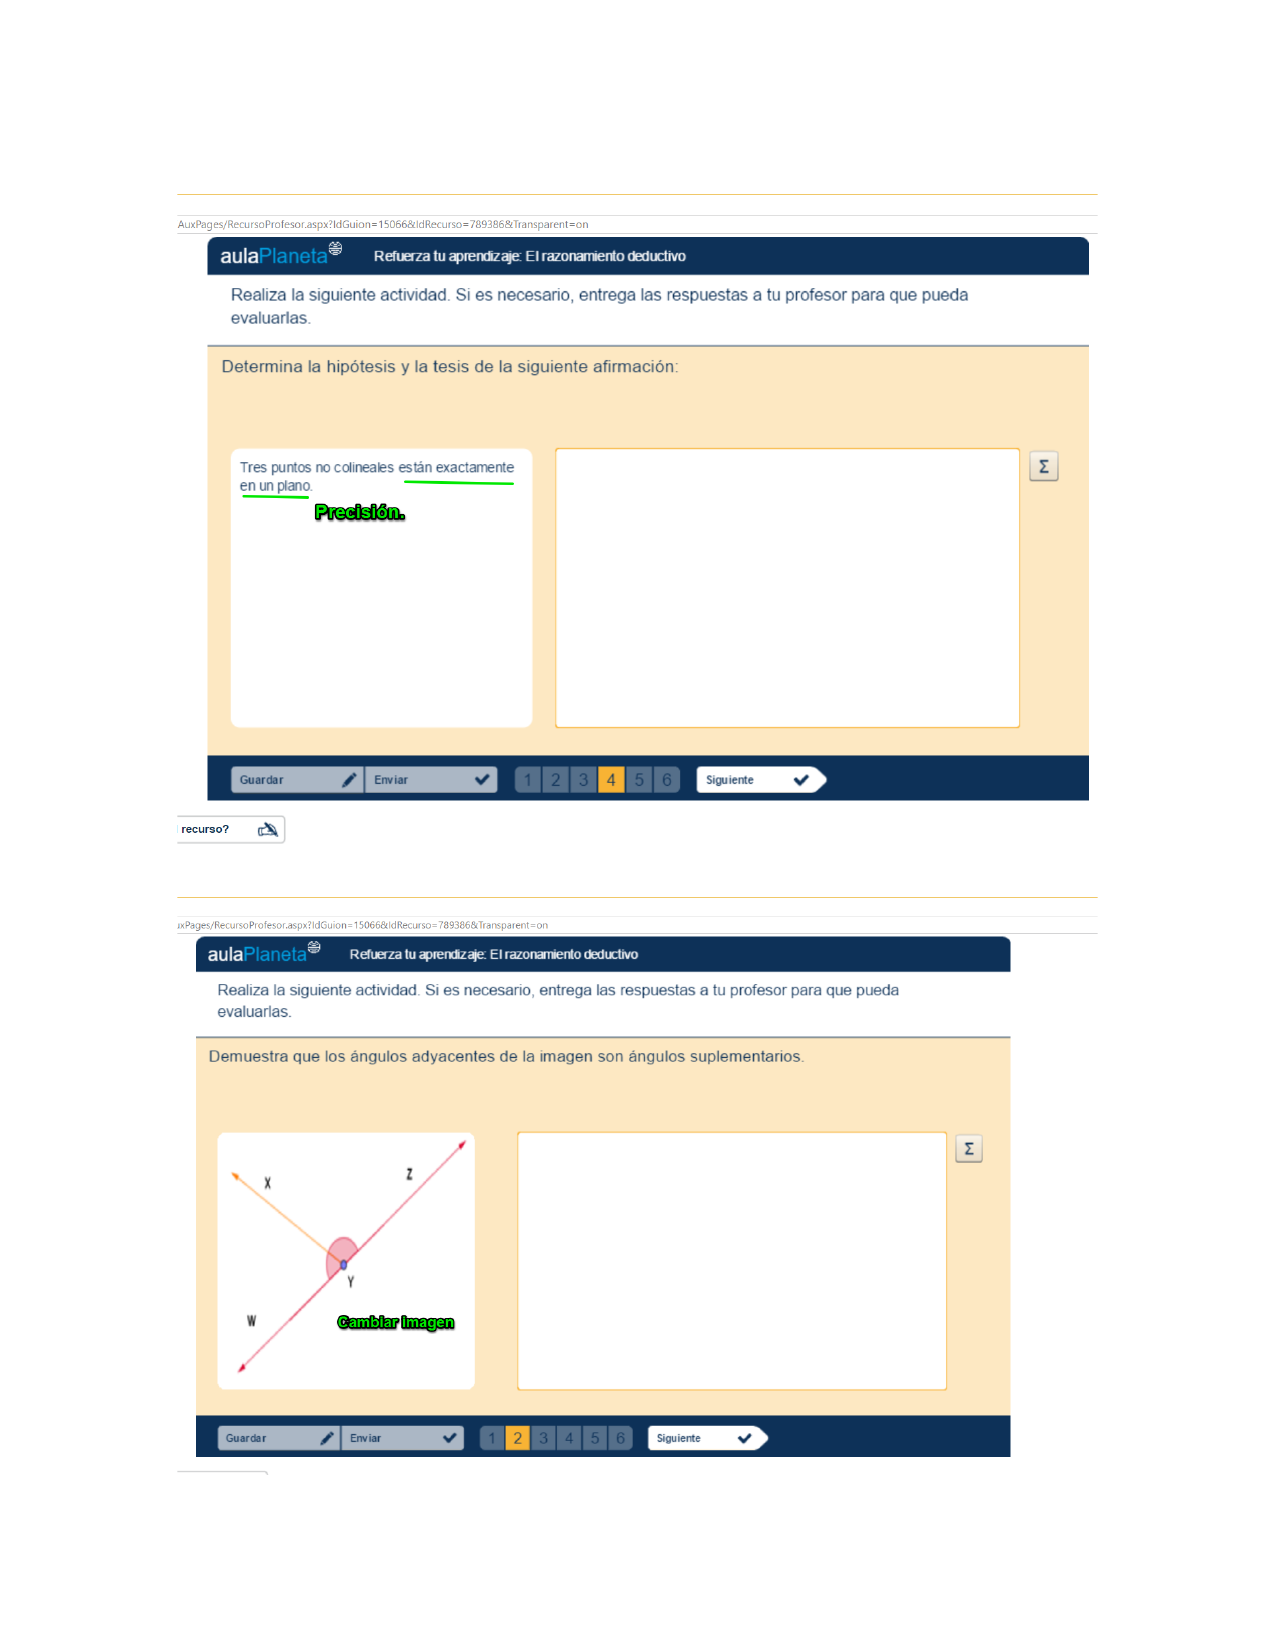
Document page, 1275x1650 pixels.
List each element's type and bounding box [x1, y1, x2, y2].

picture [177, 194, 1098, 879]
picture [177, 897, 1098, 1475]
